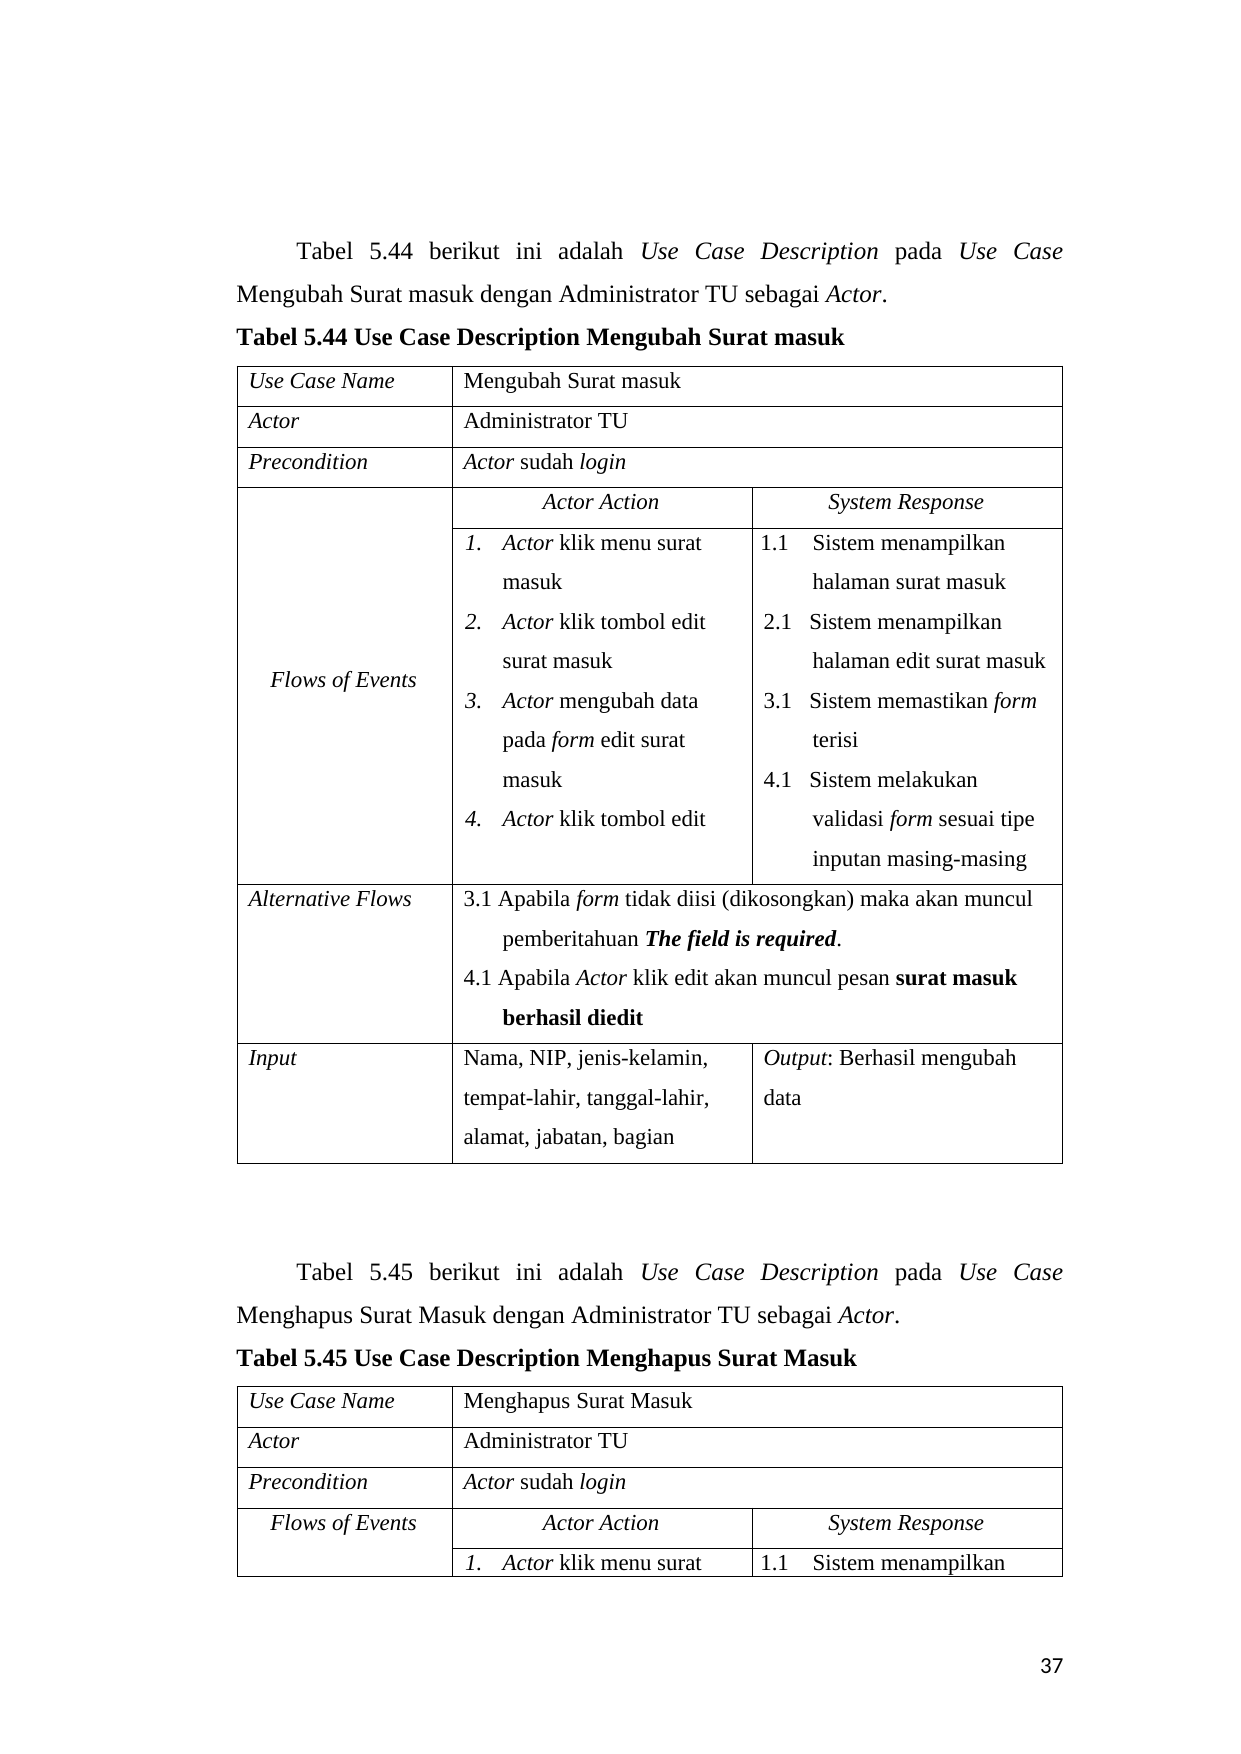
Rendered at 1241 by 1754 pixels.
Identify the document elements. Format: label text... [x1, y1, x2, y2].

table_cell Output: Berhasil mengubah data [753, 1044, 1062, 1162]
table_cell Actor klik menu surat masuk Actor klik tombol edit surat masuk Actor mengubah data pada form edit surat masuk Actor klik tombol edit [453, 529, 752, 884]
table_cell Actor sudah login [453, 1468, 1062, 1508]
table_cell Actor [238, 1428, 452, 1467]
table_cell Actor sudah login [453, 448, 1062, 487]
table_cell Actor Action [453, 488, 752, 528]
table_cell Alternative Flows [238, 885, 452, 1043]
table_cell System Response [753, 488, 1062, 528]
table_cell Actor Action [453, 1509, 752, 1548]
table_cell Administrator TU [453, 1428, 1062, 1467]
text Tabel 5.45 berikut ini adalah Use Case Description pada Use Case Menghapus Surat Masuk dengan Administrator TU sebagai Actor. [236, 1257, 1063, 1328]
text Tabel 5.44 berikut ini adalah Use Case Description pada Use Case Mengubah Surat masuk dengan Administrator TU sebagai Actor. [236, 236, 1063, 308]
table_cell Flows of Events [238, 488, 452, 884]
table_header Mengubah Surat masuk [453, 367, 1062, 406]
table_cell Nama, NIP, jenis-kelamin, tempat-lahir, tanggal-lahir, alamat, jabatan, bagian [453, 1044, 752, 1162]
text Tabel 5.44 Use Case Description Mengubah Surat masuk [236, 322, 1063, 351]
table_header Use Case Name [238, 1387, 452, 1427]
table_cell 3.1 Apabila form tidak diisi (dikosongkan) maka akan muncul pemberitahuan The field is required. 4.1 Apabila Actor klik edit akan muncul pesan surat masuk berhasil diedit [453, 885, 1062, 1043]
table_cell Flows of Events [238, 1509, 452, 1576]
table_cell Precondition [238, 1468, 452, 1508]
table_cell Actor [238, 407, 452, 447]
text Tabel 5.45 Use Case Description Menghapus Surat Masuk [236, 1343, 1063, 1372]
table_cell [453, 1549, 752, 1576]
table_cell Administrator TU [453, 407, 1062, 447]
table_header Use Case Name [238, 367, 452, 406]
table_header Menghapus Surat Masuk [453, 1387, 1062, 1427]
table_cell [753, 1549, 1062, 1576]
table_cell Input [238, 1044, 452, 1162]
table_cell System Response [753, 1509, 1062, 1548]
table_cell Precondition [238, 448, 452, 487]
table_cell Sistem menampilkan halaman surat masuk 2.1 Sistem menampilkan halaman edit surat masuk 3.1 Sistem memastikan form terisi 4.1 Sistem melakukan validasi form sesuai tipe inputan masing-masing [753, 529, 1062, 884]
